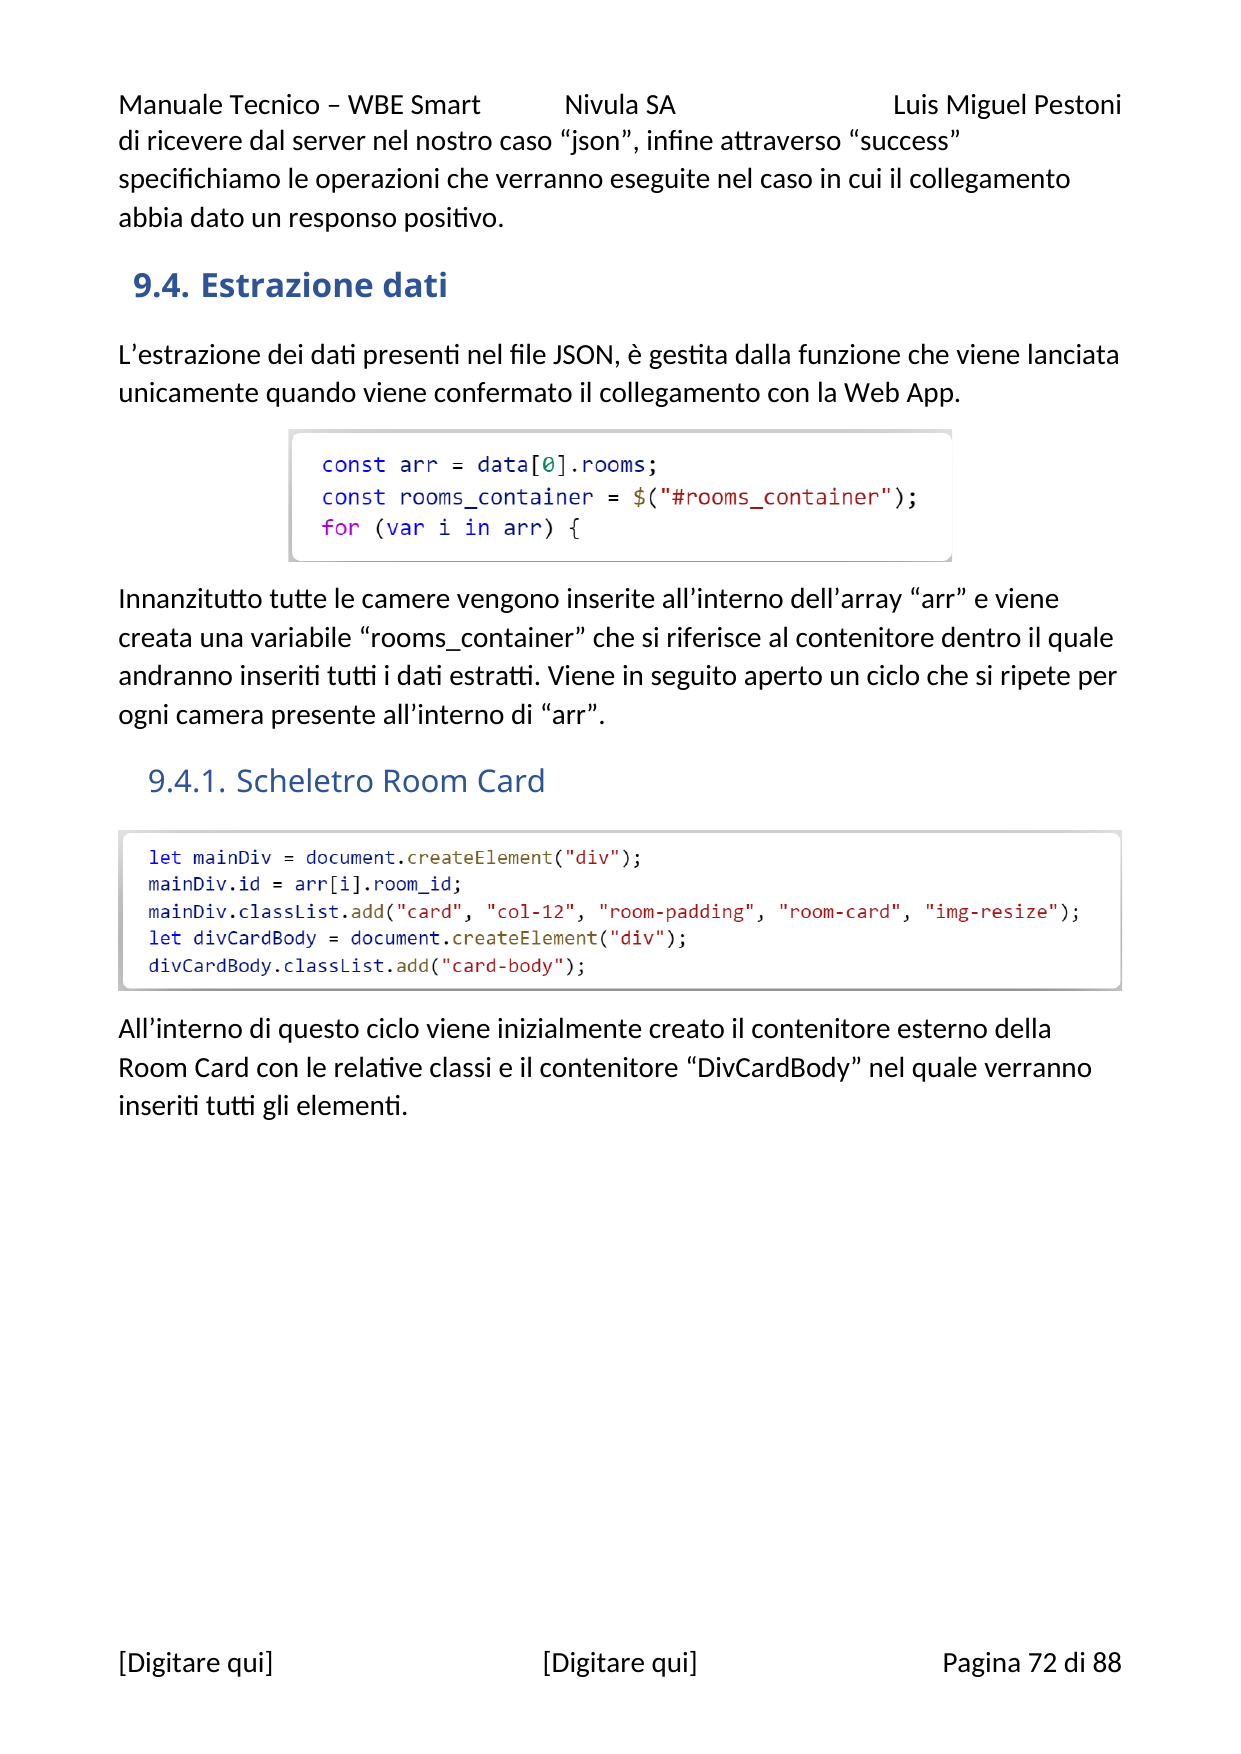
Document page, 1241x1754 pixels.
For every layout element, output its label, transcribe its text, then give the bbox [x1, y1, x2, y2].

text All’interno di questo ciclo viene inizialmente creato il contenitore esterno della Room Card con le relative classi e il contenitore “DivCardBody” nel quale verranno inseriti tutti gli elementi. [118, 1010, 1122, 1123]
picture [118, 830, 1123, 991]
text L’estrazione dei dati presenti nel file JSON, è gestita dalla funzione che viene lanciata unicamente quando viene confermato il collegamento con la Web App. [118, 336, 1122, 410]
text Innanzitutto tutte le camere vengono inserite all’interno dell’array “arr” e viene creata una variabile “rooms_container” che si riferisce al contenitore dentro il quale andranno inseriti tutti i dati estratti. Viene in seguito aperto un ciclo che si ripete per ogni camera presente all’interno di “arr”. [118, 581, 1122, 732]
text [118, 122, 1122, 234]
picture [288, 429, 953, 562]
subtitle Estrazione dati [133, 262, 1122, 308]
subtitle Scheletro Room Card [148, 759, 1122, 802]
